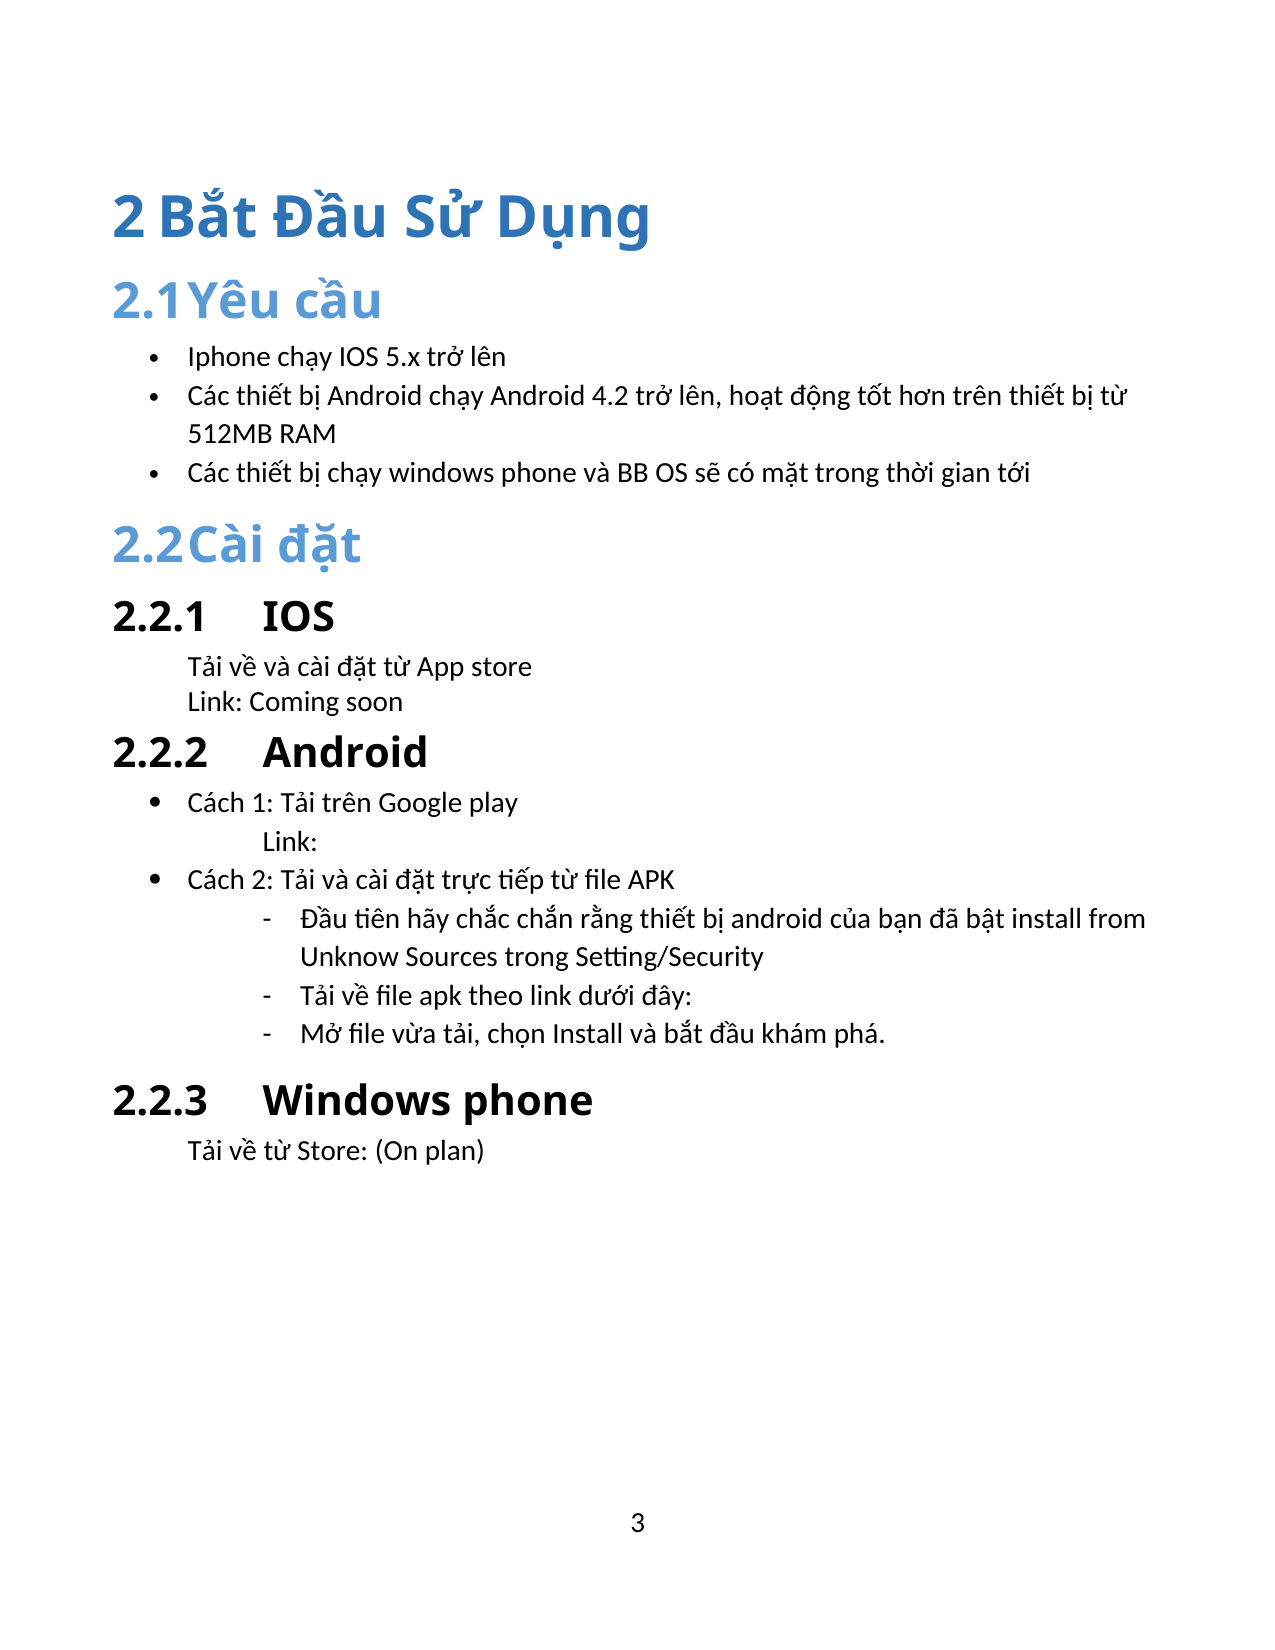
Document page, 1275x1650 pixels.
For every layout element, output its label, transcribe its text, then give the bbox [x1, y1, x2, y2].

list Tải về file apk theo link dưới đây: [262, 977, 1162, 1012]
text Tải về từ Store: (On plan) [112, 1132, 1162, 1167]
subtitle Windows phone [112, 1070, 1162, 1127]
list Link: [262, 823, 1162, 859]
text Link: Coming soon [112, 683, 1162, 719]
list Các thiết bị Android chạy Android 4.2 trở lên, hoạt động tốt hơn trên thiết bị từ 512MB RAM [150, 377, 1162, 451]
list Cách 2: Tải và cài đặt trực tiếp từ file APK [150, 861, 1162, 897]
list Cách 1: Tải trên Google play [150, 784, 1162, 820]
list Mở file vừa tải, chọn Install và bắt đầu khám phá. [262, 1015, 1162, 1051]
subtitle Bắt Đầu Sử Dụng [112, 175, 1162, 254]
list Đầu tiên hãy chắc chắn rằng thiết bị android của bạn đã bật install from Unknow Sources trong Setting/Security [262, 900, 1162, 974]
subtitle Android [112, 723, 1162, 780]
list Các thiết bị chạy windows phone và BB OS sẽ có mặt trong thời gian tới [150, 454, 1162, 489]
text Tải về và cài đặt từ App store [112, 648, 1162, 683]
subtitle IOS [112, 587, 1162, 643]
subtitle Yêu cầu [112, 265, 1162, 333]
subtitle Cài đặt [112, 509, 1162, 577]
list Iphone chạy IOS 5.x trở lên [150, 338, 1162, 374]
